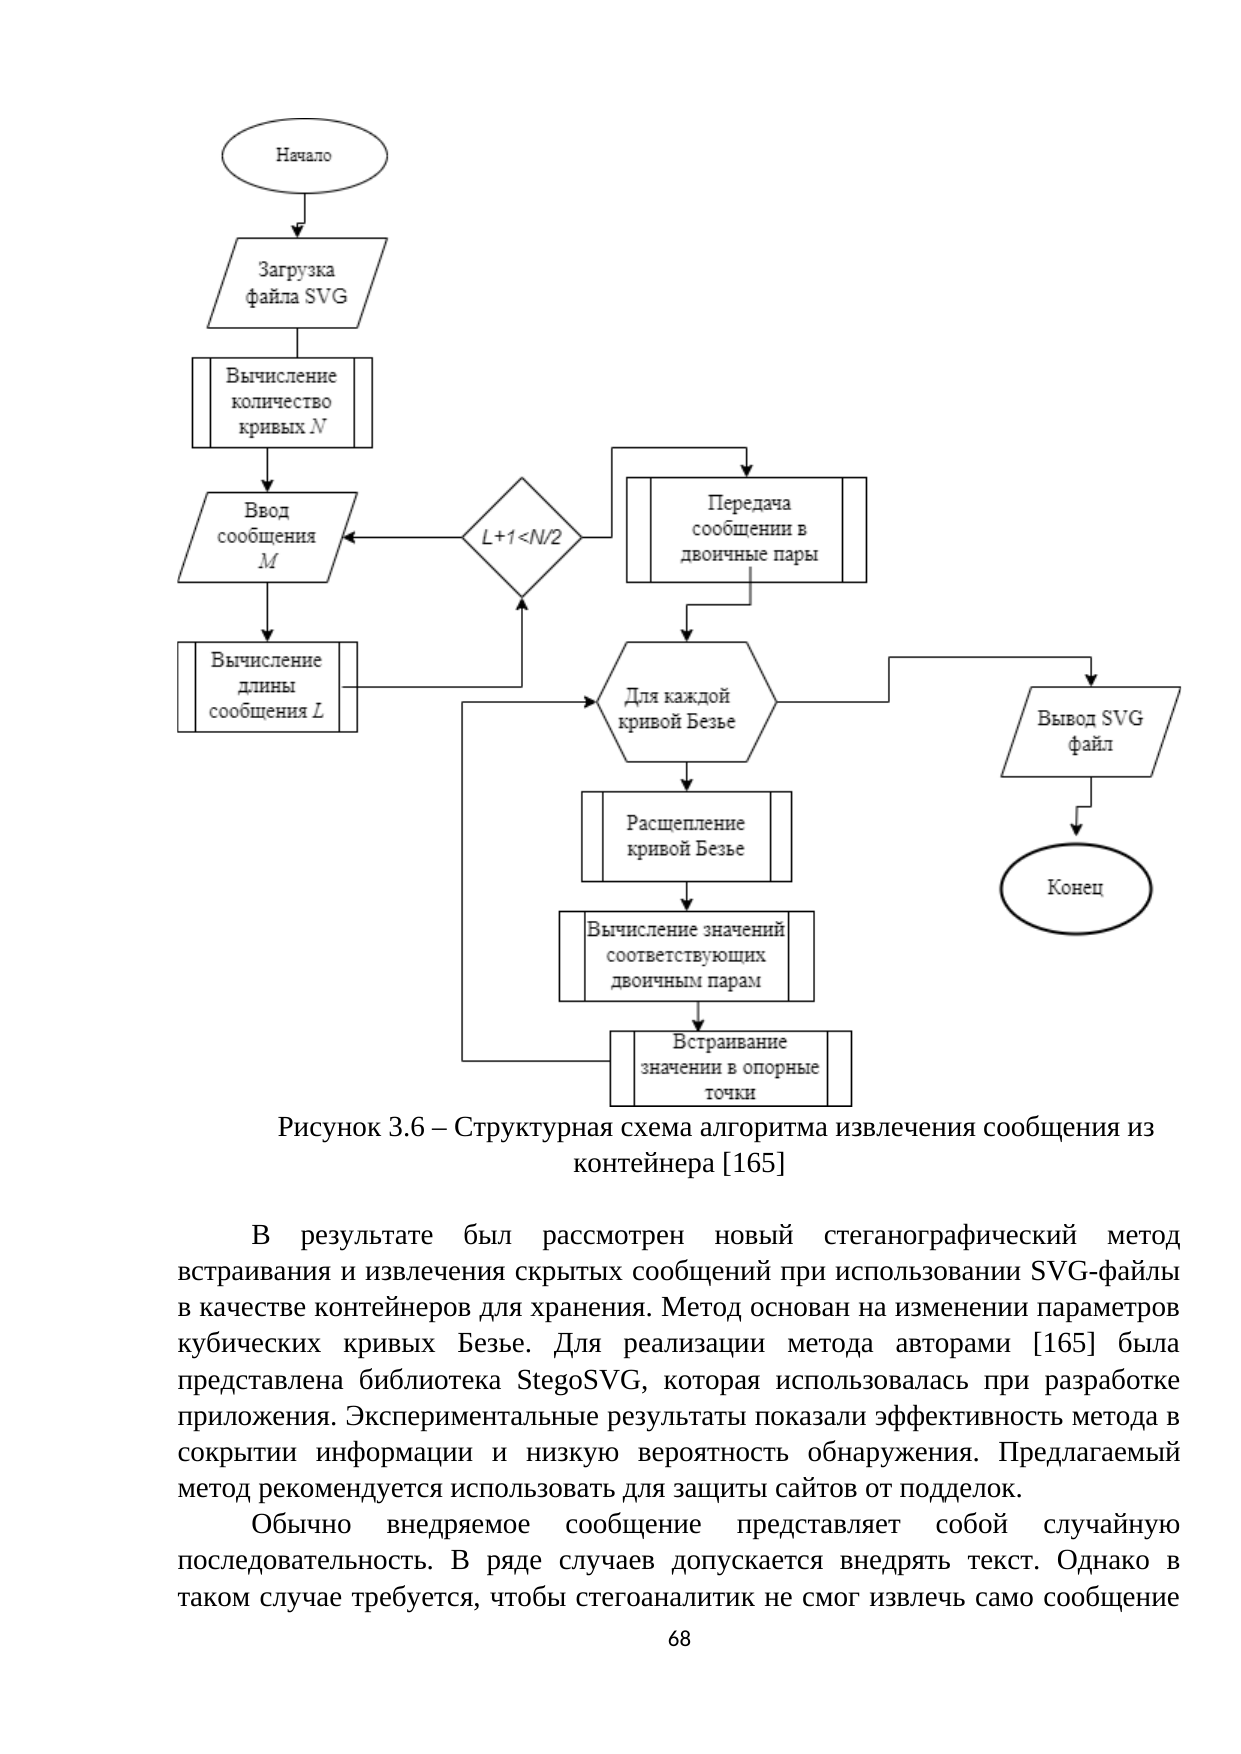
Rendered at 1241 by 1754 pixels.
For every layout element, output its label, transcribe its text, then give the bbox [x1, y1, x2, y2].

text В результате был рассмотрен новый стеганографический метод встраивания и извлечения скрытых сообщений при использовании SVG-файлы в качестве контейнеров для хранения. Метод основан на изменении параметров кубических кривых Безье. Для реализации метода авторами [165] была представлена библиотека StegoSVG, которая использовалась при разработке приложения. Экспериментальные результаты показали эффективность метода в сокрытии информации и низкую вероятность обнаружения. Предлагаемый метод рекомендуется использовать для защиты сайтов от подделок. [177, 1217, 1181, 1504]
picture [177, 118, 1182, 1107]
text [177, 1506, 1181, 1612]
text Рисунок 3.6 – Структурная схема алгоритма извлечения сообщения из контейнера [165] [177, 1109, 1181, 1178]
